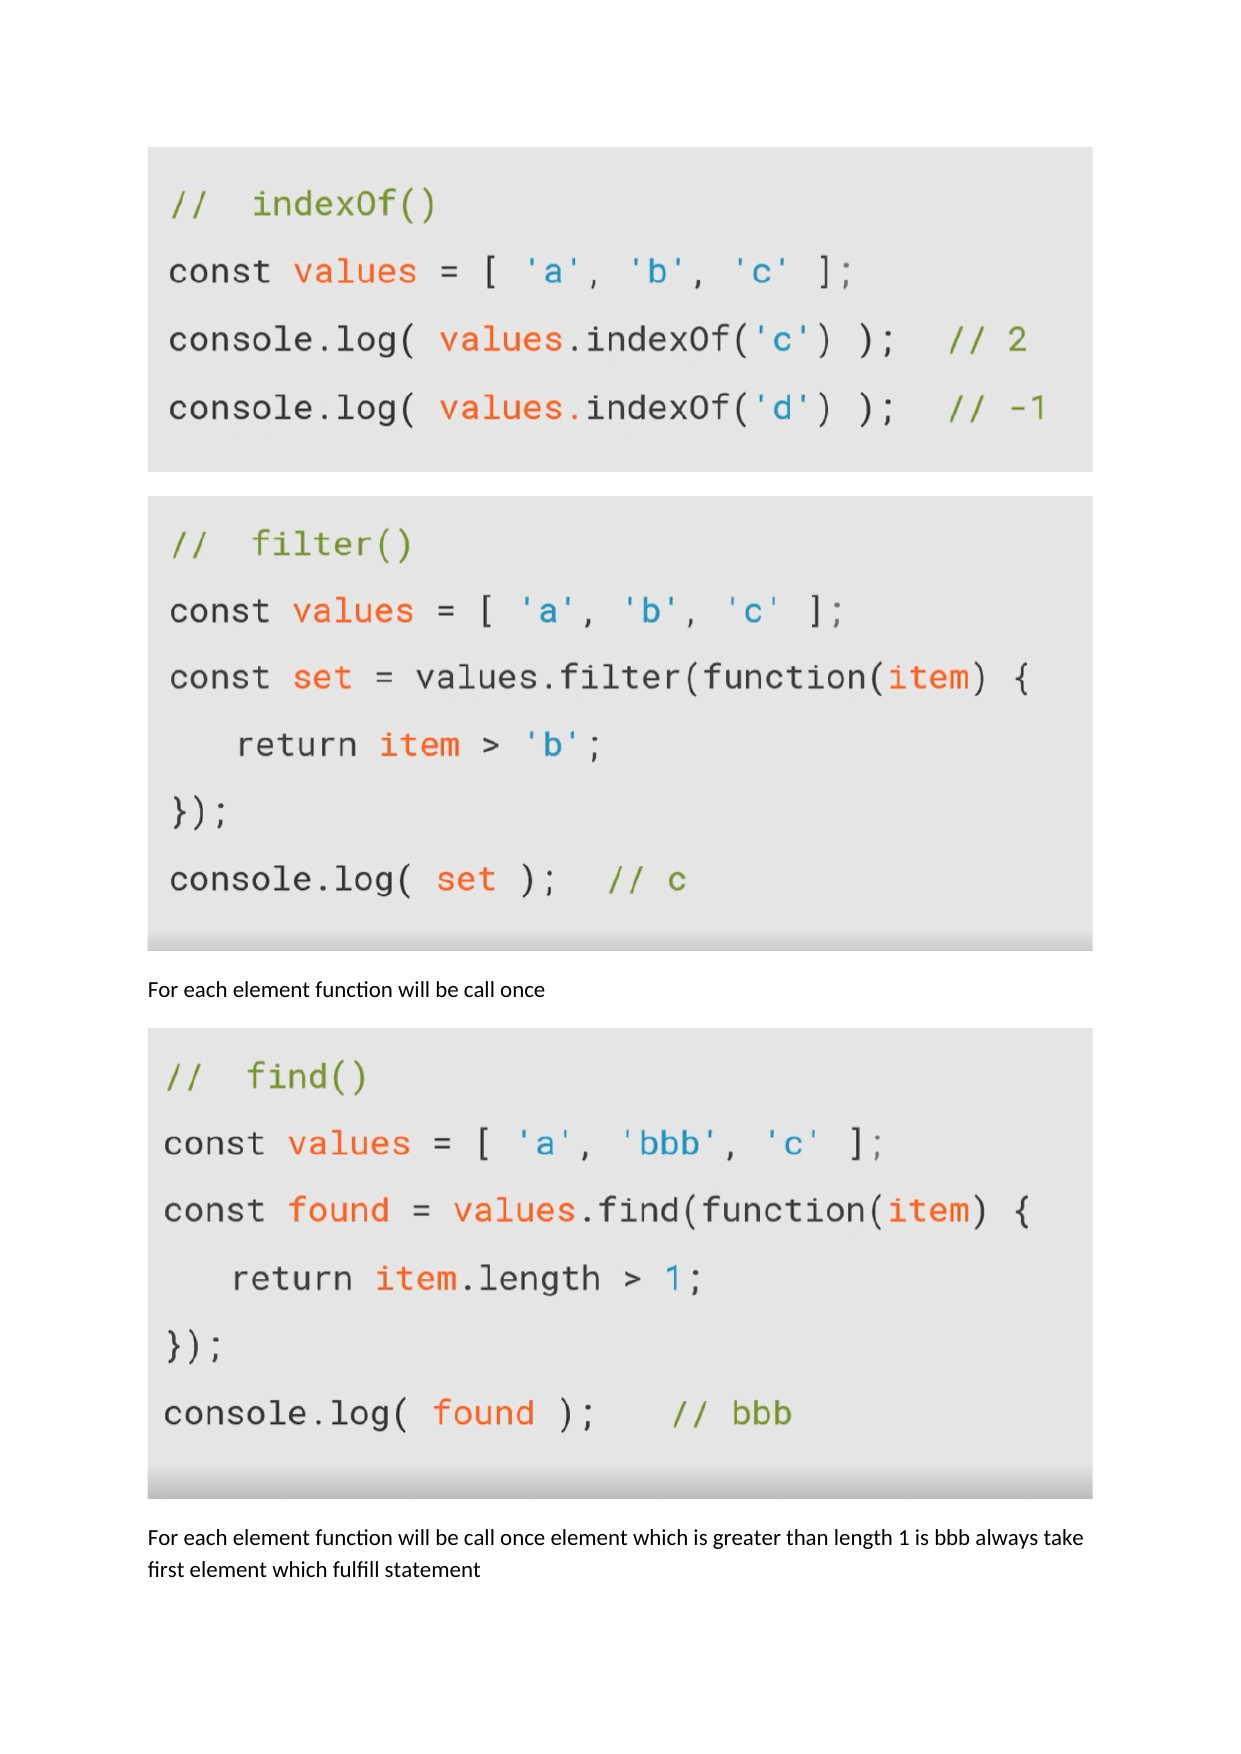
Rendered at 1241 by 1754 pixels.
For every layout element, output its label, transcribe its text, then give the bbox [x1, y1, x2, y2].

picture [147, 1028, 1093, 1499]
text For each element function will be call once [148, 975, 1093, 1003]
picture [147, 147, 1093, 472]
text For each element function will be call once element which is greater than length 1 is bbb always take first element which fulfill statement [148, 1523, 1093, 1583]
picture [147, 496, 1093, 951]
